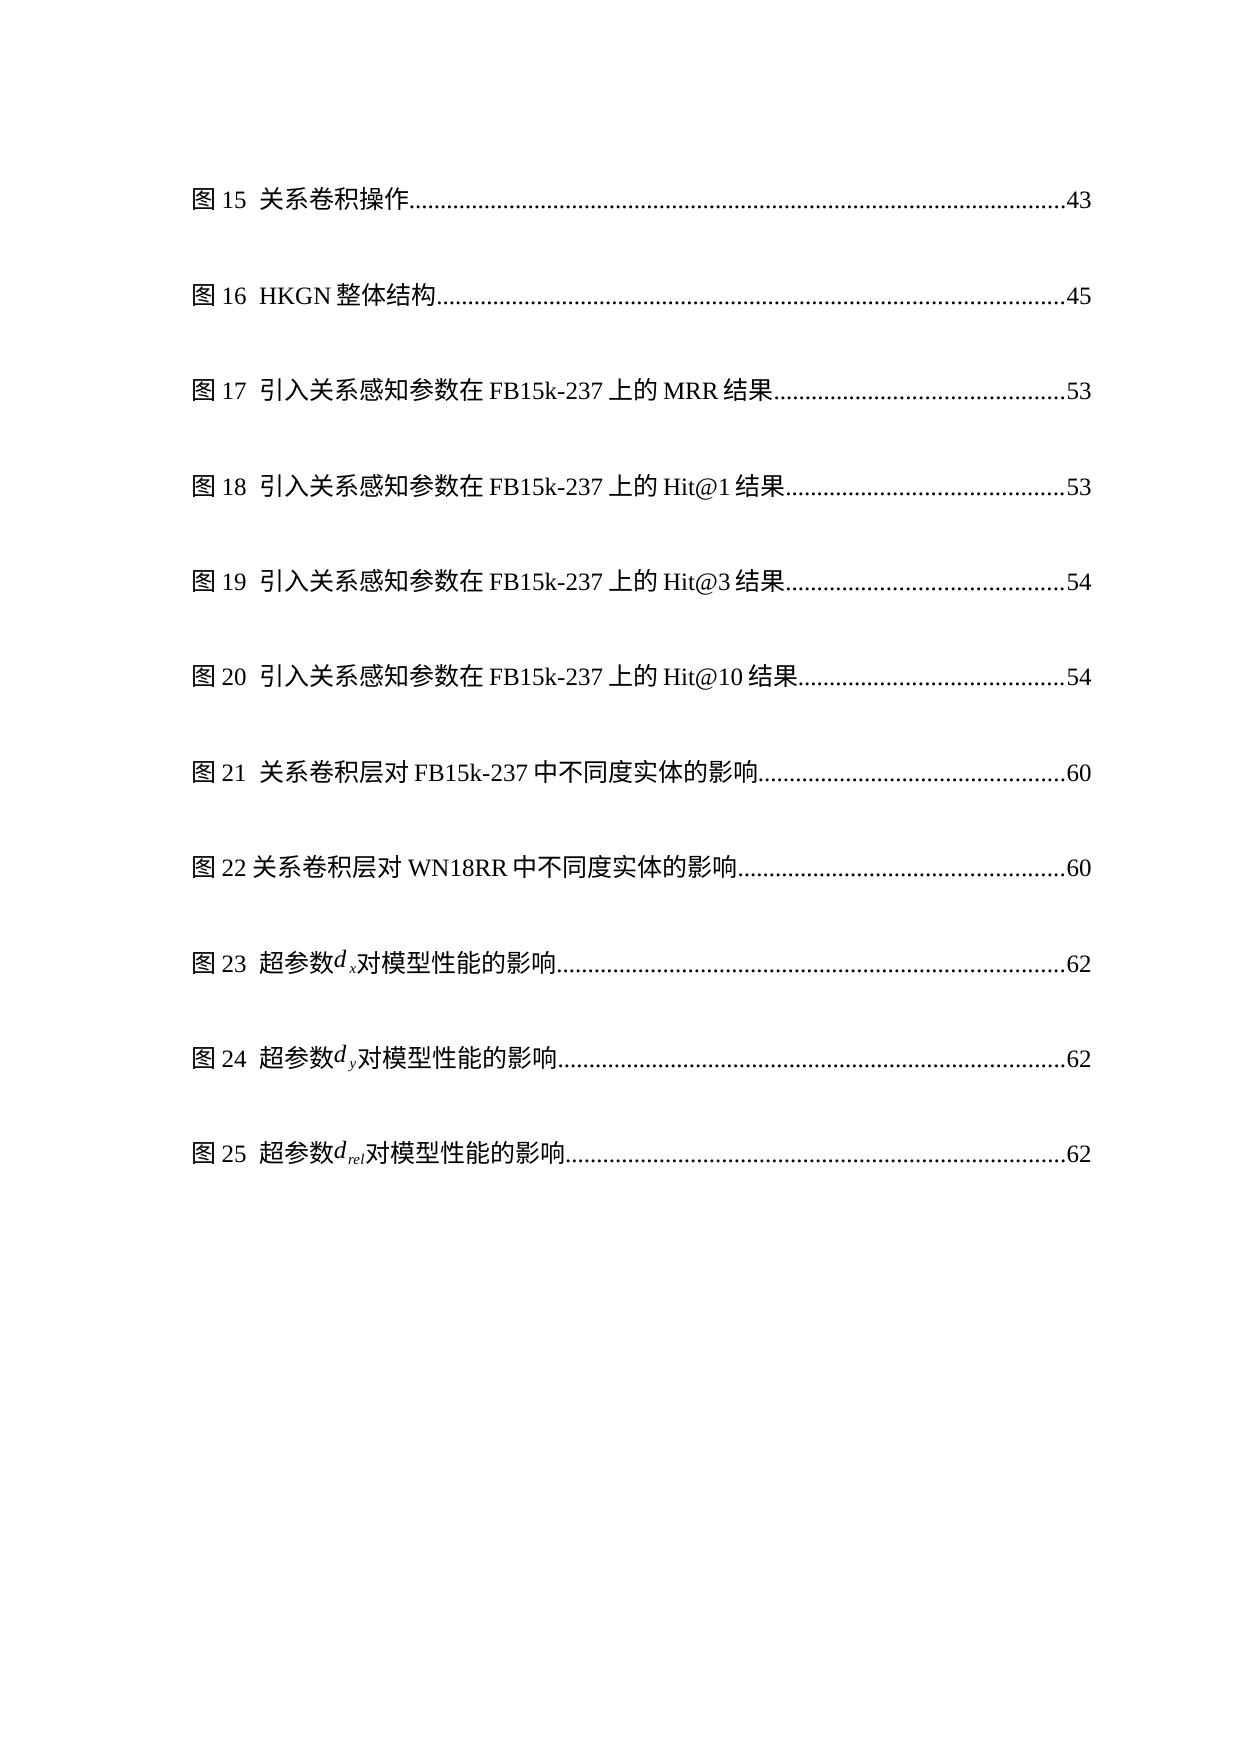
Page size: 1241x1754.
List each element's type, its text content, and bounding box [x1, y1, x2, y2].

text 图24 超参数对模型性能的影响 62 [148, 1023, 1092, 1091]
text 图23 超参数对模型性能的影响 62 [148, 927, 1092, 995]
text 图19 引入关系感知参数在FB15k-237上的Hit@3结果 54 [148, 546, 1092, 613]
text 图20 引入关系感知参数在FB15k-237上的Hit@10结果 54 [148, 641, 1092, 709]
text 图16 HKGN整体结构 45 [148, 259, 1092, 327]
text 图17 引入关系感知参数在FB15k-237上的MRR结果 53 [148, 355, 1092, 423]
text 图21 关系卷积层对FB15k-237中不同度实体的影响 60 [148, 736, 1092, 804]
text 图25 超参数对模型性能的影响 62 [148, 1118, 1092, 1186]
text 图15 关系卷积操作 43 [148, 164, 1092, 232]
text 图18 引入关系感知参数在FB15k-237上的Hit@1结果 53 [148, 450, 1092, 518]
text 图22 关系卷积层对WN18RR中不同度实体的影响 60 [148, 832, 1092, 900]
